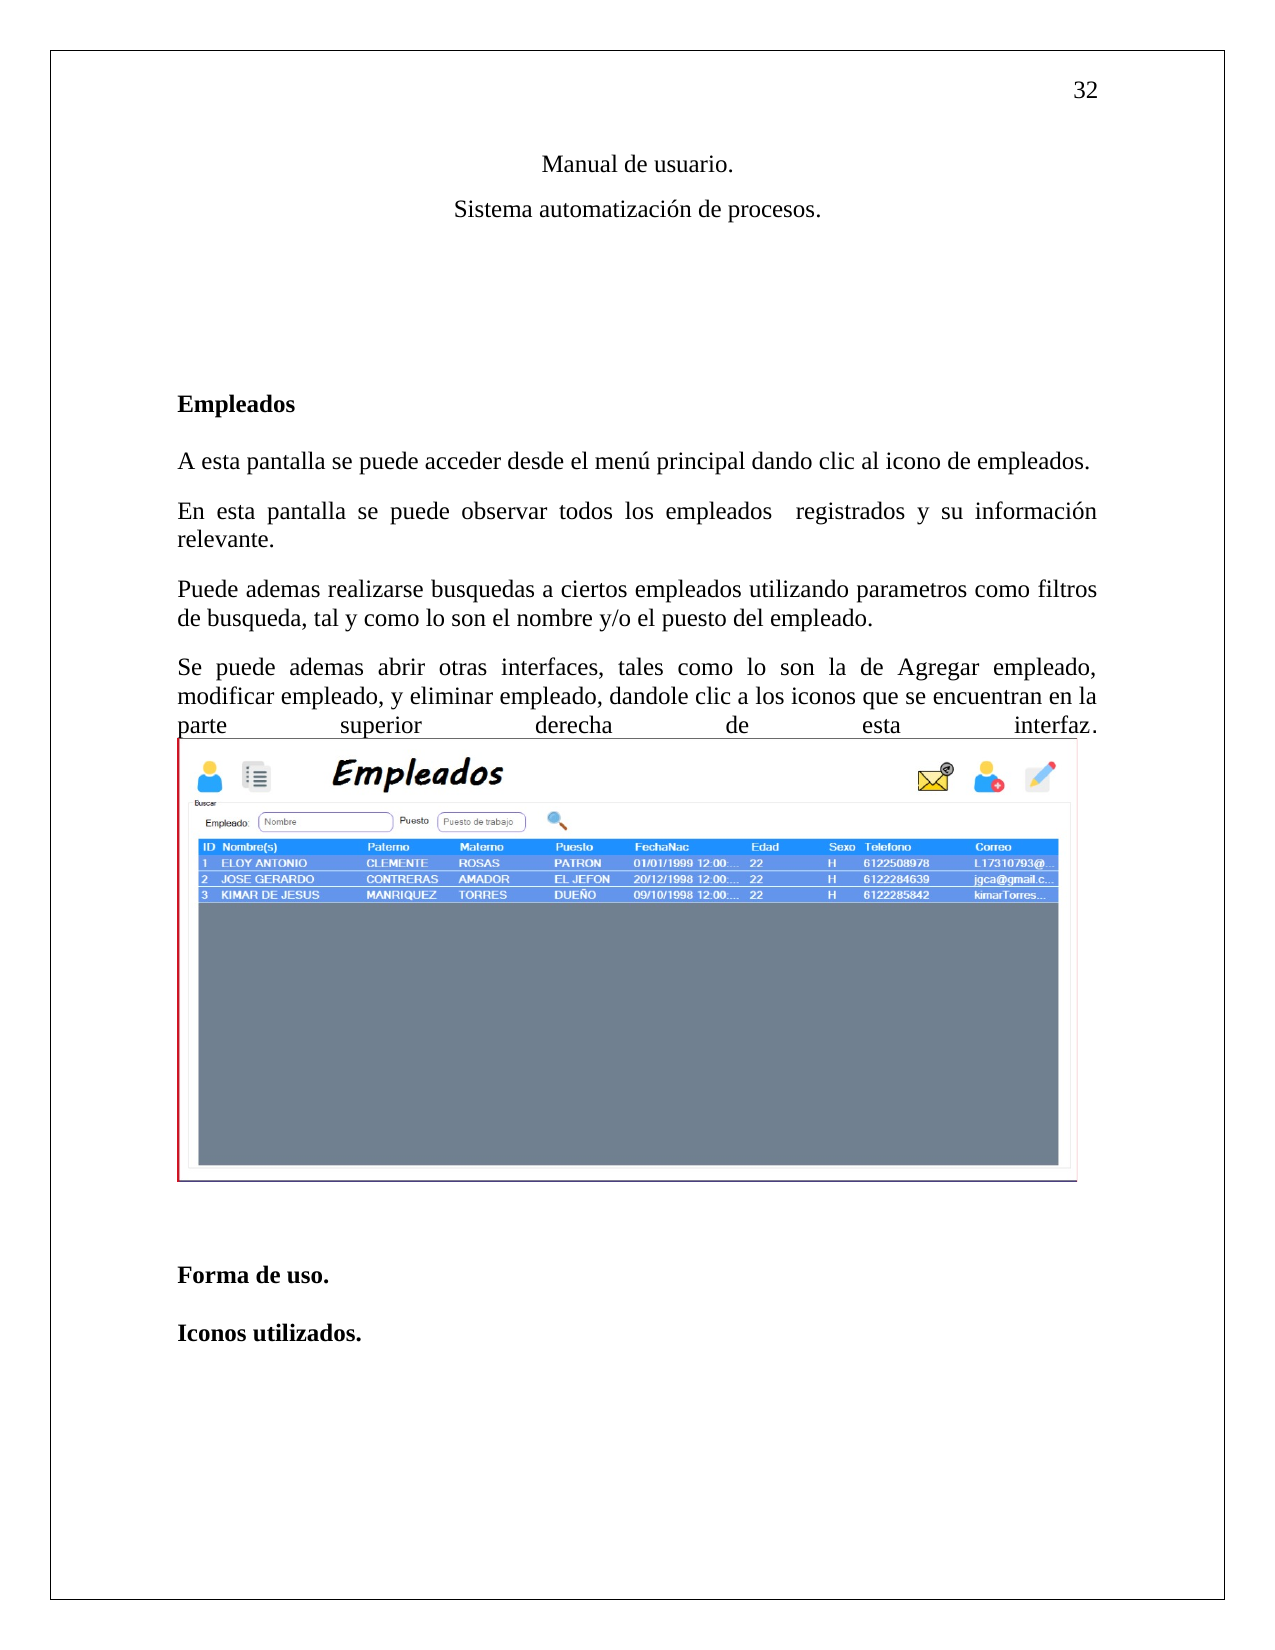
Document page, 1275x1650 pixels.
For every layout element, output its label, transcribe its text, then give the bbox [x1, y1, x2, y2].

subtitle Forma de uso. [177, 1261, 1098, 1289]
picture [177, 738, 1078, 1182]
subtitle Empleados [177, 389, 1098, 417]
text En esta pantalla se puede observar todos los empleados registrados y su información relevante. [177, 496, 1098, 553]
text A esta pantalla se puede acceder desde el menú principal dando clic al icono de empleados. [177, 446, 1098, 475]
text Puede ademas realizarse busquedas a ciertos empleados utilizando parametros como filtros de busqueda, tal y como lo son el nombre y/o el puesto del empleado. [177, 574, 1098, 632]
subtitle Iconos utilizados. [177, 1318, 1098, 1347]
